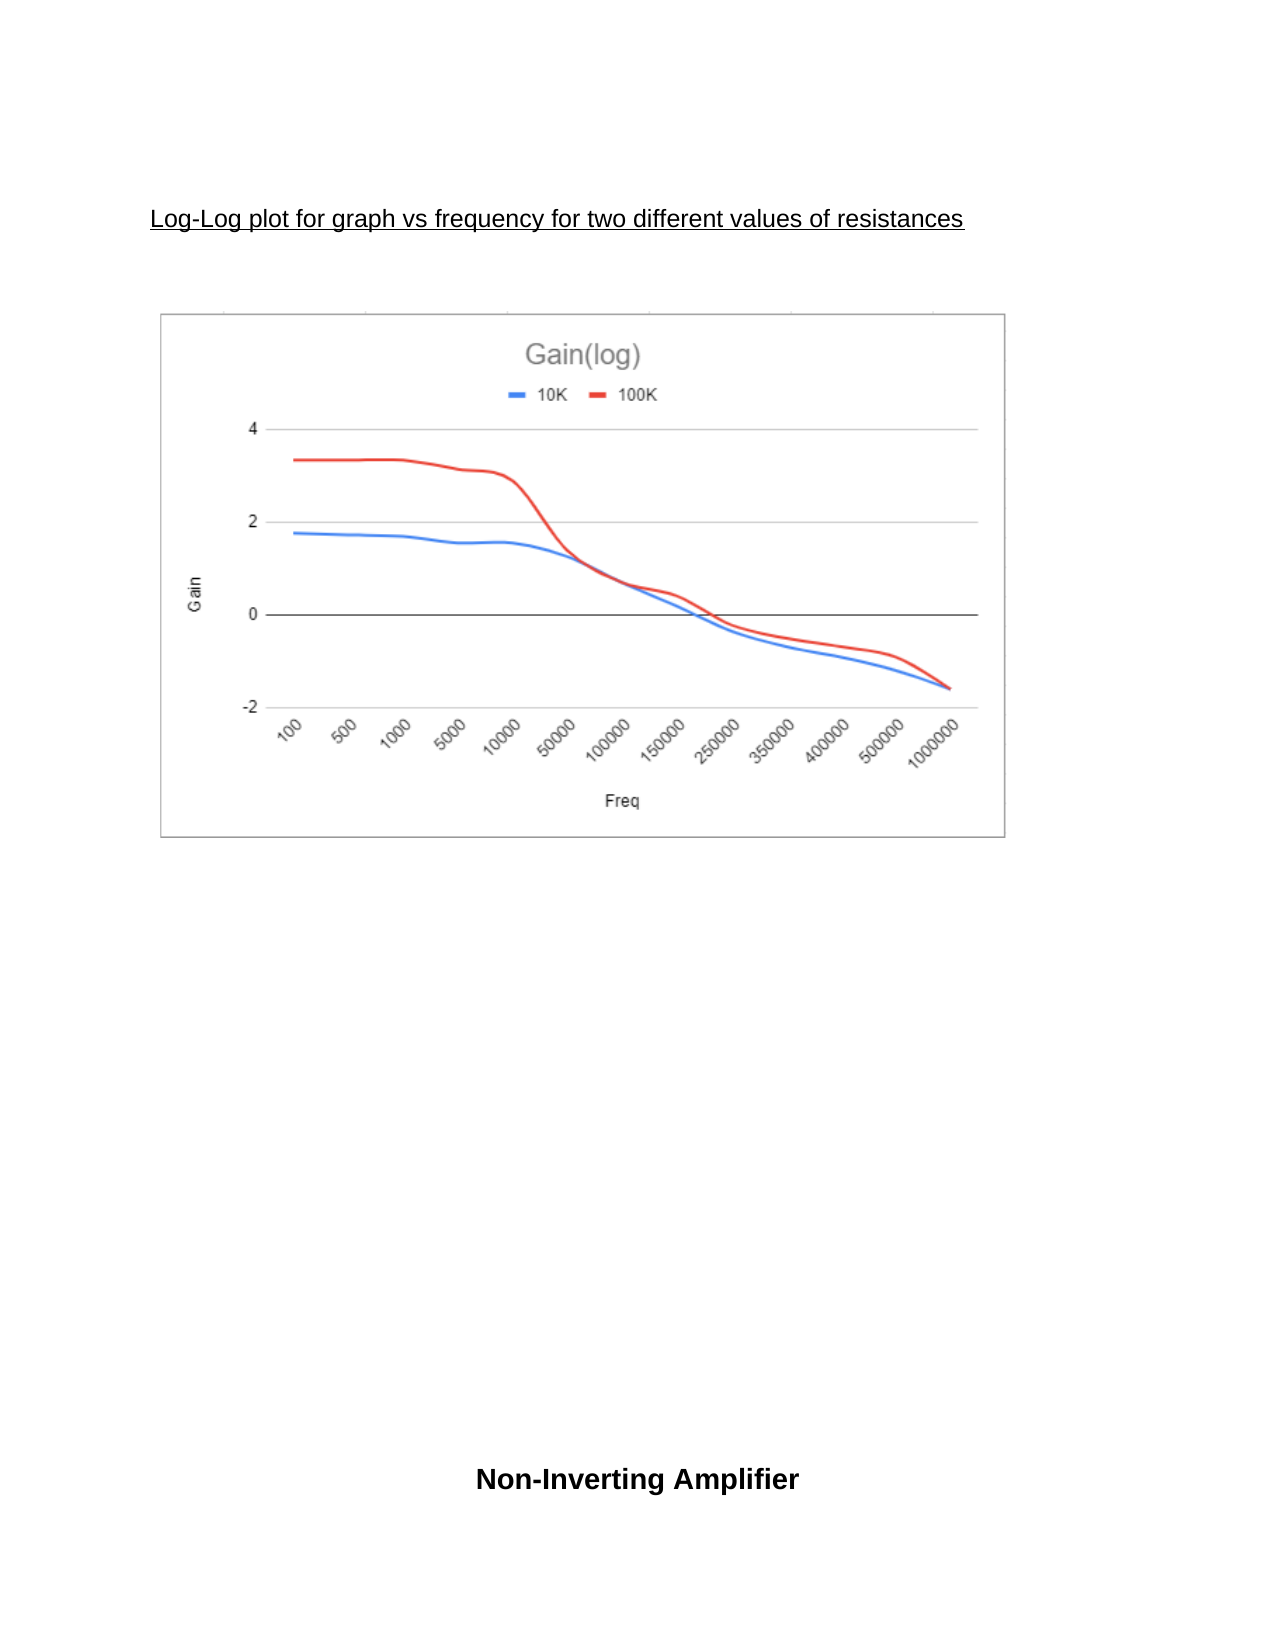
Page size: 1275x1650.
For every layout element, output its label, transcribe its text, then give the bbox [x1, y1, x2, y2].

picture [160, 311, 1007, 838]
text Non-Inverting Amplifier [150, 1462, 1125, 1496]
text Log-Log plot for graph vs frequency for two different values of resistances [150, 204, 1125, 233]
